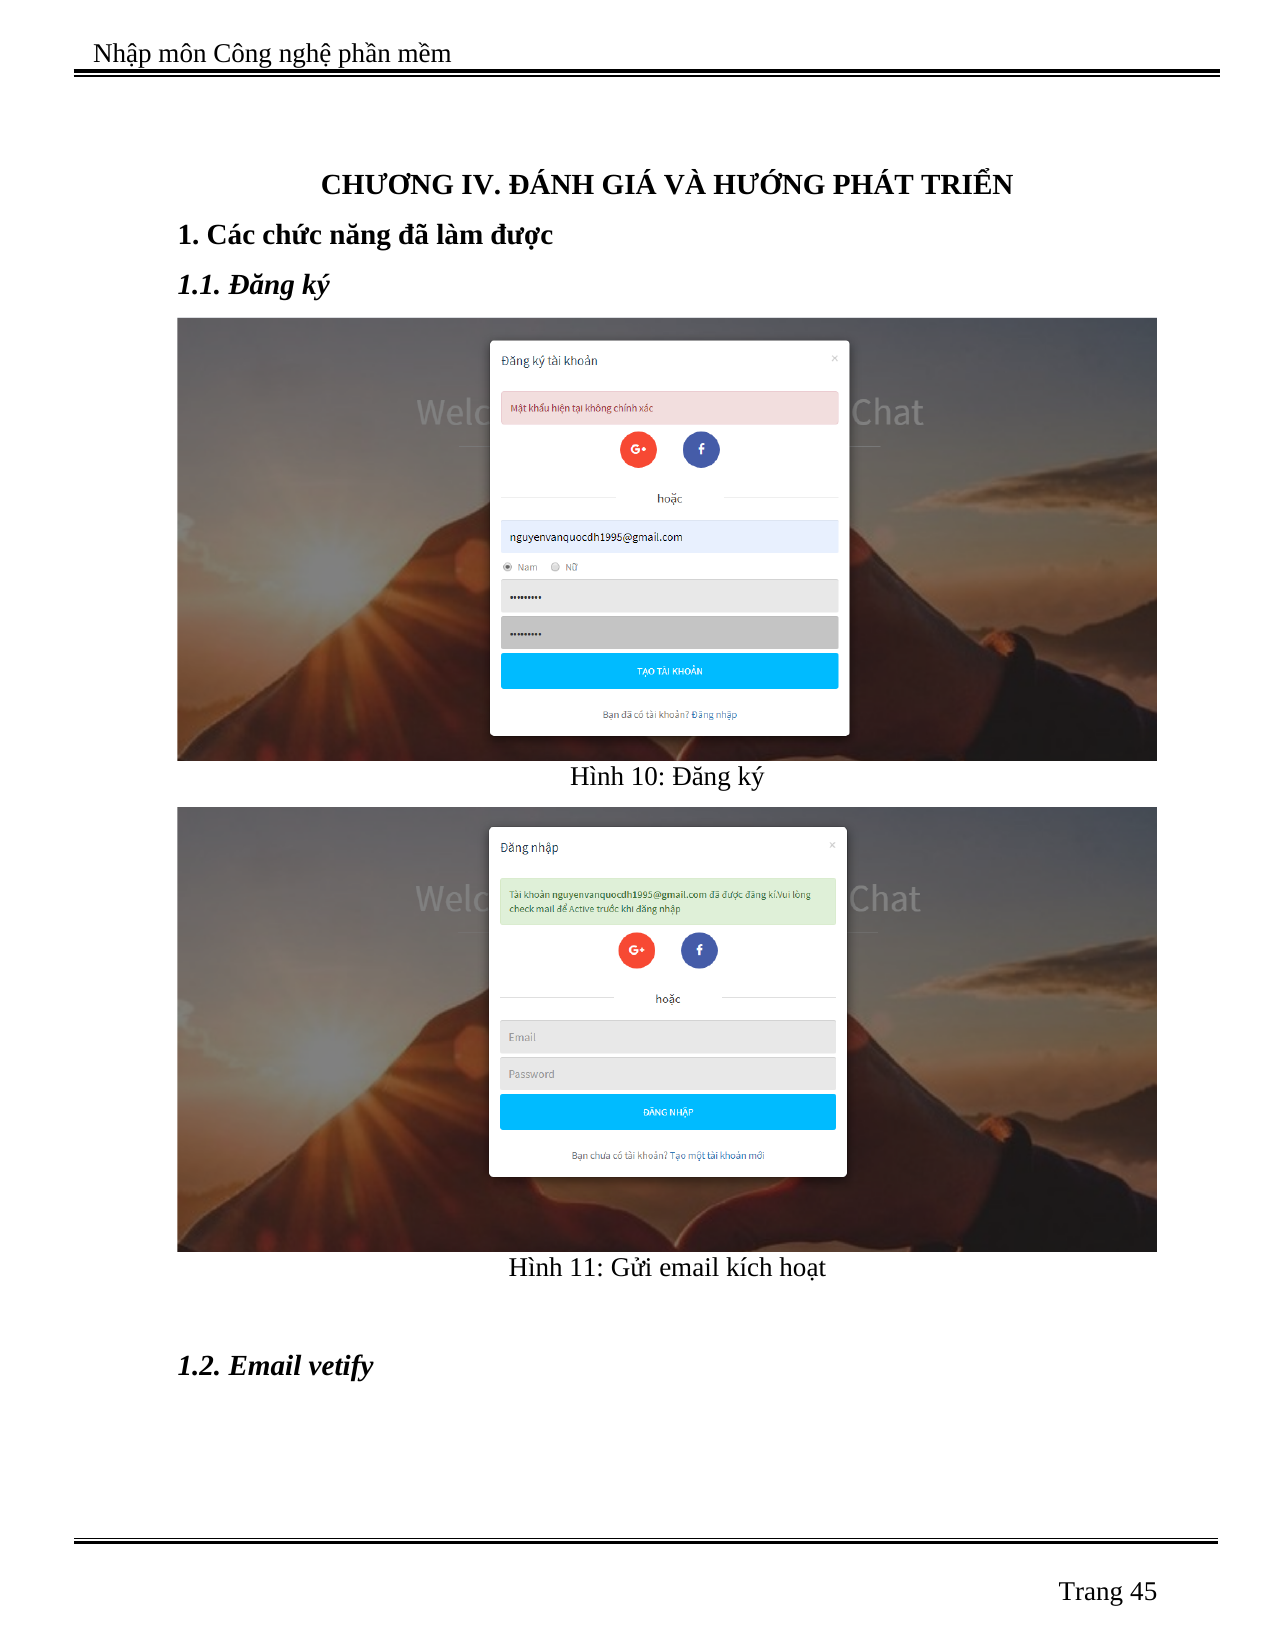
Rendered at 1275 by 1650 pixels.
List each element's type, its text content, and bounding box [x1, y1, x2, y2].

text Các chức năng đã làm được [177, 217, 1157, 251]
text Đăng ký [177, 267, 1157, 301]
picture [177, 807, 1157, 1252]
text Đăng ký [177, 761, 1157, 791]
text Email vetify [177, 1348, 1157, 1382]
picture [177, 317, 1157, 761]
text Gửi email kích hoạt [177, 1252, 1157, 1283]
text ĐÁNH GIÁ VÀ HƯỚNG PHÁT TRIỂN [177, 167, 1157, 200]
